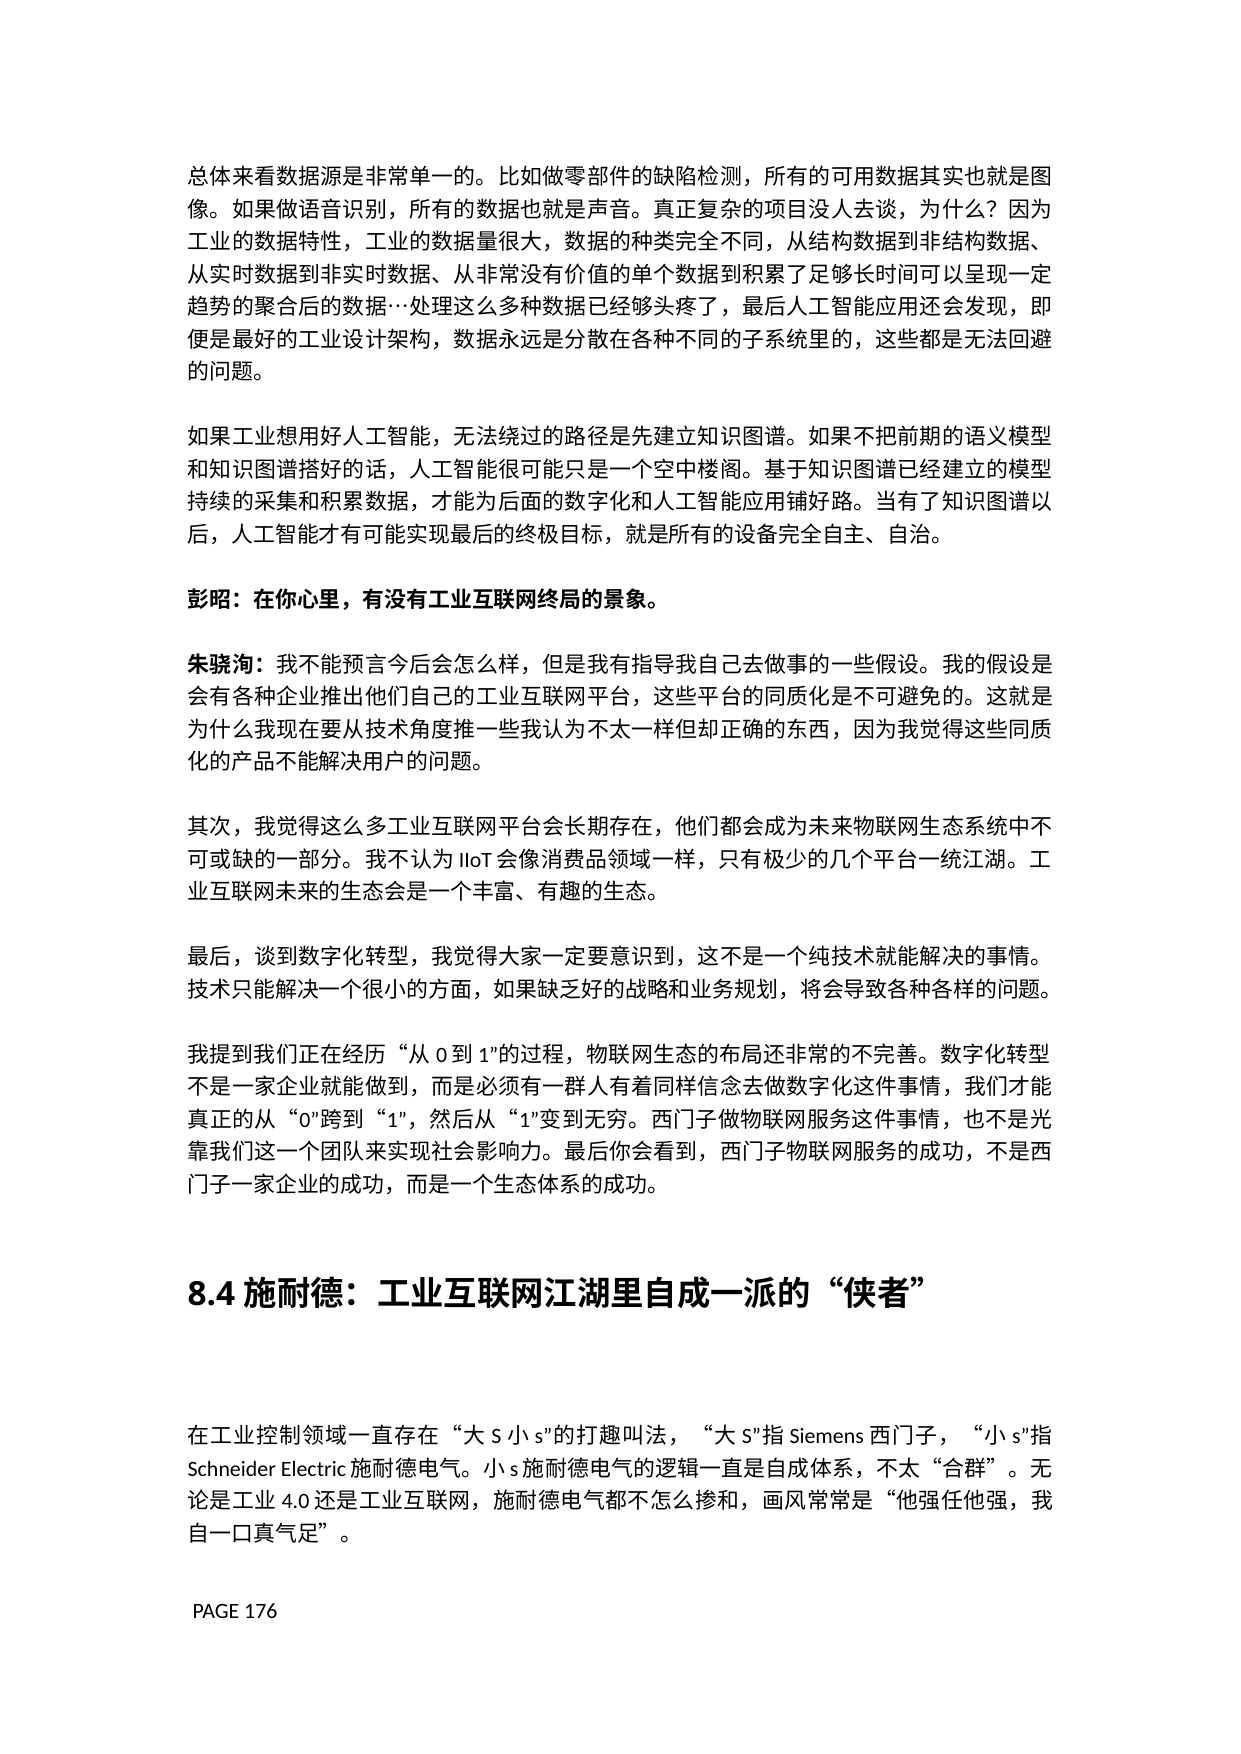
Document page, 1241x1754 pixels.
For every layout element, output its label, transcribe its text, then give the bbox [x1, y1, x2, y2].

text 其次，我觉得这么多工业互联网平台会长期存在，他们都会成为未来物联网生态系统中不可或缺的一部分。我不认为IIoT会像消费品领域一样，只有极少的几个平台一统江湖。工业互联网未来的生态会是一个丰富、有趣的生态。 [187, 809, 1053, 906]
text 彭昭：在你心里，有没有工业互联网终局的景象。 [187, 581, 1053, 614]
text 如果工业想用好人工智能，无法绕过的路径是先建立知识图谱。如果不把前期的语义模型和知识图谱搭好的话，人工智能很可能只是一个空中楼阁。基于知识图谱已经建立的模型，持续的采集和积累数据，才能为后面的数字化和人工智能应用铺好路。当有了知识图谱以后，人工智能才有可能实现最后的终极目标，就是所有的设备完全自主、自治。 [187, 419, 1053, 549]
text 在工业控制领域一直存在“大S小s”的打趣叫法，“大S”指Siemens西门子，“小s”指Schneider Electric施耐德电气。小s施耐德电气的逻辑一直是自成体系，不太“合群”。无论是工业4.0还是工业互联网，施耐德电气都不怎么掺和，画风常常是“他强任他强，我自一口真气足”。 [187, 1418, 1053, 1548]
text 我提到我们正在经历“从0到1”的过程，物联网生态的布局还非常的不完善。数字化转型不是一家企业就能做到，而是必须有一群人有着同样信念去做数字化这件事情，我们才能真正的从“0”跨到“1”，然后从“1”变到无穷。西门子做物联网服务这件事情，也不是光靠我们这一个团队来实现社会影响力。最后你会看到，西门子物联网服务的成功，不是西门子一家企业的成功，而是一个生态体系的成功。 [187, 1036, 1053, 1199]
text 最后，谈到数字化转型，我觉得大家一定要意识到，这不是一个纯技术就能解决的事情。技术只能解决一个很小的方面，如果缺乏好的战略和业务规划，将会导致各种各样的问题。 [187, 939, 1053, 1004]
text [187, 159, 1053, 386]
text 朱骁洵：我不能预言今后会怎么样，但是我有指导我自己去做事的一些假设。我的假设是会有各种企业推出他们自己的工业互联网平台，这些平台的同质化是不可避免的。这就是为什么我现在要从技术角度推一些我认为不太一样但却正确的东西，因为我觉得这些同质化的产品不能解决用户的问题。 [187, 646, 1053, 776]
subtitle 8.4 施耐德：工业互联网江湖里自成一派的“侠者” [187, 1258, 1053, 1323]
